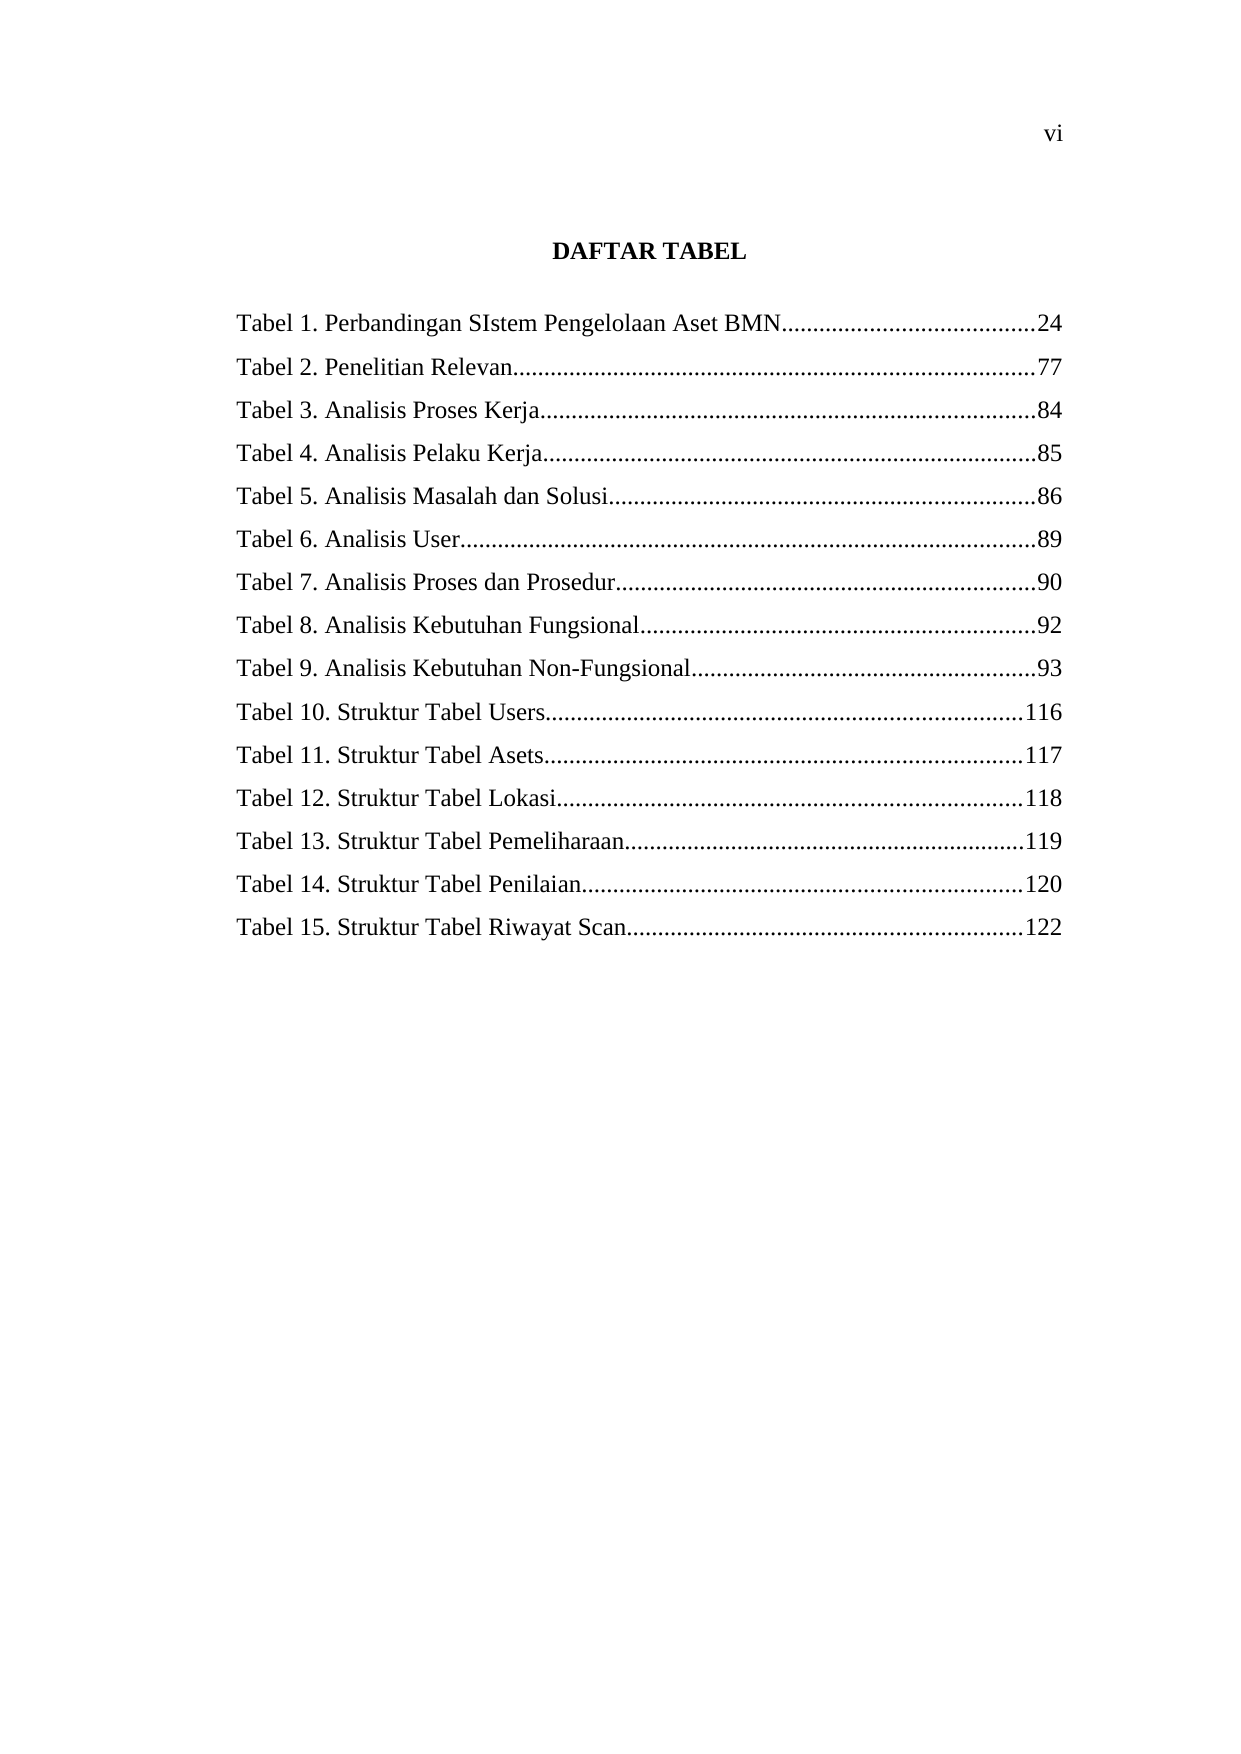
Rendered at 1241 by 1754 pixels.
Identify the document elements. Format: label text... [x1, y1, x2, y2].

text Tabel 12. Struktur Tabel Lokasi 118 [236, 783, 1063, 812]
text Tabel 7. Analisis Proses dan Prosedur 90 [236, 567, 1063, 596]
subtitle DAFTAR TABEL [236, 236, 1063, 265]
text Tabel 11. Struktur Tabel Asets 117 [236, 740, 1063, 768]
text Tabel 15. Struktur Tabel Riwayat Scan 122 [236, 912, 1063, 941]
text Tabel 9. Analisis Kebutuhan Non-Fungsional 93 [236, 653, 1063, 682]
text Tabel 5. Analisis Masalah dan Solusi 86 [236, 481, 1063, 510]
text Tabel 4. Analisis Pelaku Kerja 85 [236, 438, 1063, 467]
text Tabel 2. Penelitian Relevan 77 [236, 352, 1063, 380]
text Tabel 13. Struktur Tabel Pemeliharaan 119 [236, 826, 1063, 855]
text Tabel 6. Analisis User 89 [236, 524, 1063, 553]
text Tabel 1. Perbandingan SIstem Pengelolaan Aset BMN 24 [236, 308, 1063, 337]
text Tabel 8. Analisis Kebutuhan Fungsional 92 [236, 610, 1063, 639]
text Tabel 10. Struktur Tabel Users 116 [236, 697, 1063, 725]
text Tabel 14. Struktur Tabel Penilaian 120 [236, 869, 1063, 898]
text Tabel 3. Analisis Proses Kerja 84 [236, 395, 1063, 423]
